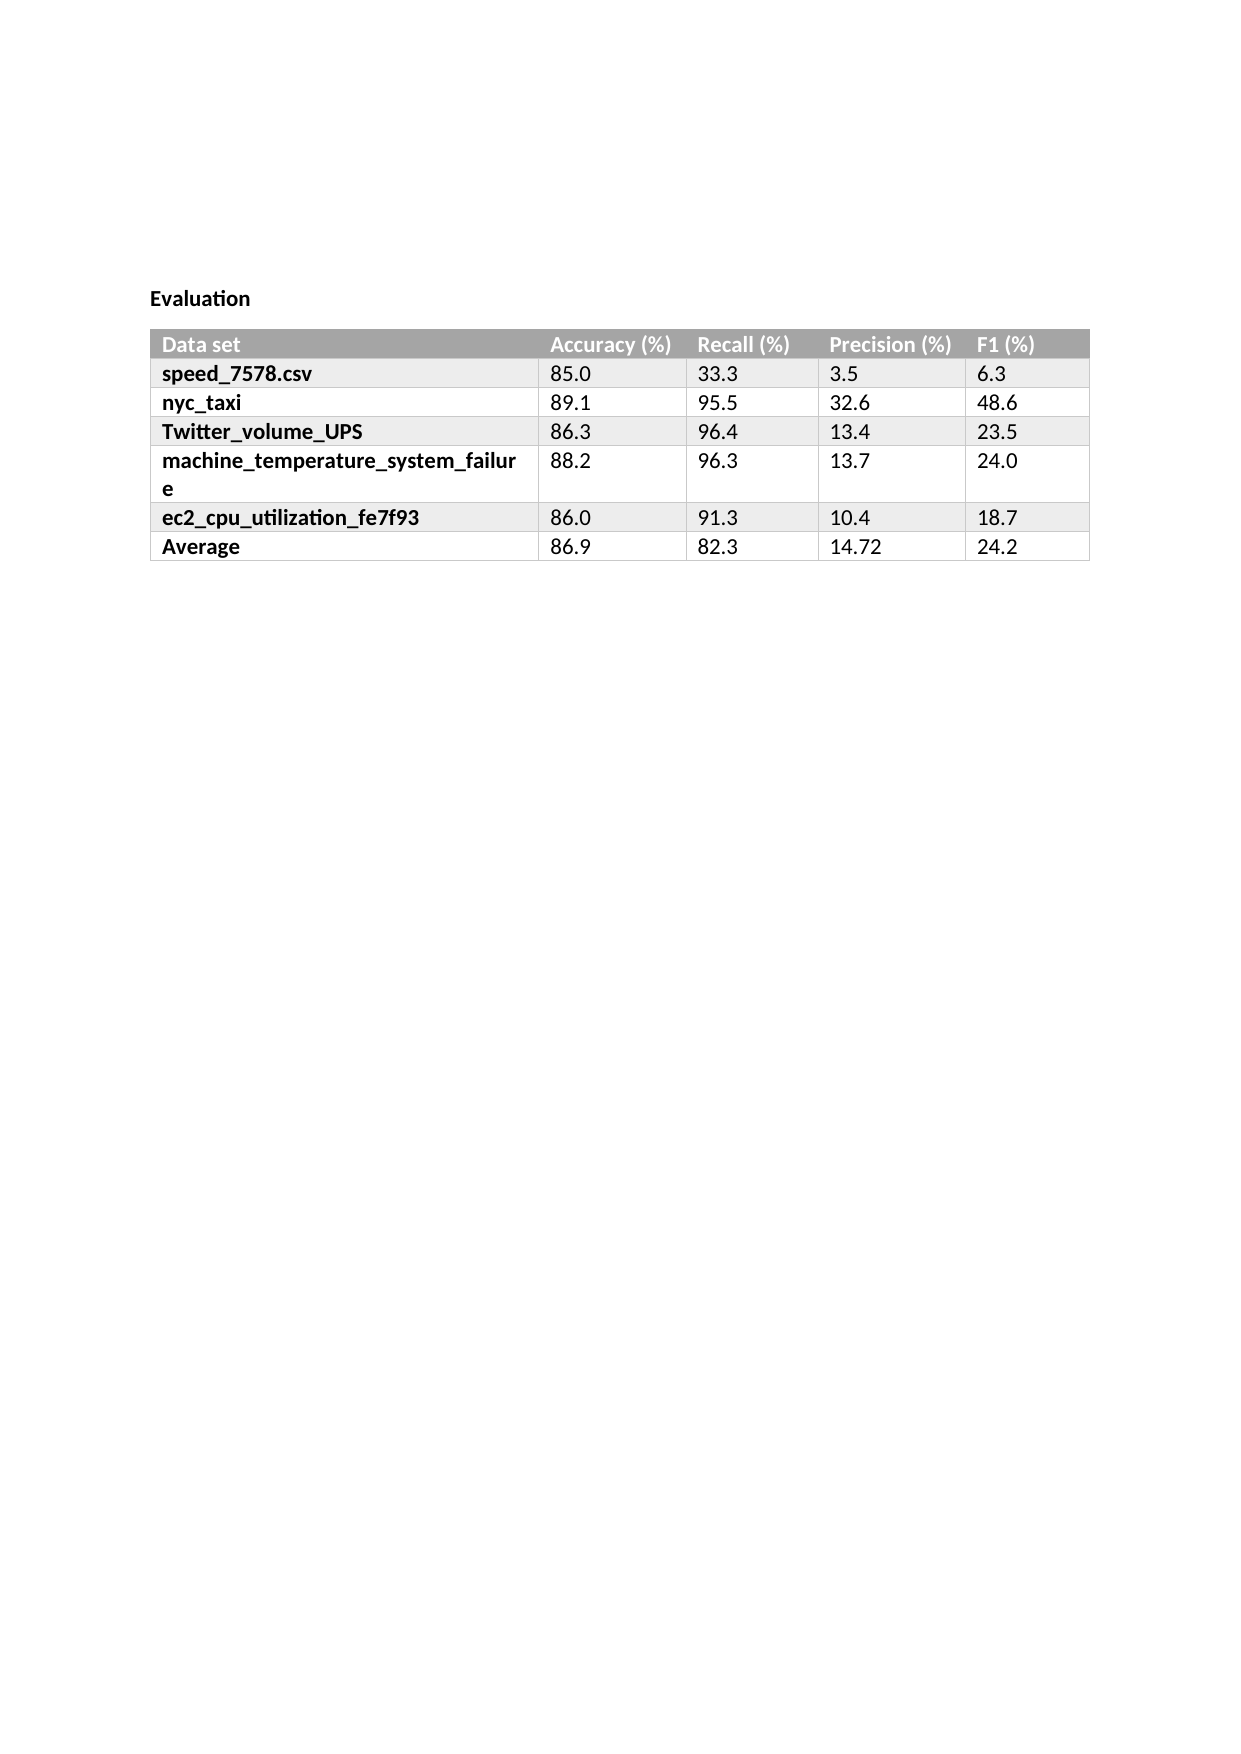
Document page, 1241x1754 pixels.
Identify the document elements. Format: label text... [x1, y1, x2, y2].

table_cell 32.6 [819, 388, 965, 416]
table_cell speed_7578.csv [151, 359, 538, 387]
table_cell Average [151, 532, 538, 560]
table_header Accuracy (%) [539, 330, 686, 358]
table_cell 3.5 [819, 359, 965, 387]
table_cell 18.7 [966, 503, 1089, 531]
table_header Recall (%) [687, 330, 818, 358]
table_cell nyc_taxi [151, 388, 538, 416]
table_cell 96.3 [687, 446, 818, 502]
table_cell 88.2 [539, 446, 686, 502]
table_cell 23.5 [966, 417, 1089, 445]
table_cell 86.3 [539, 417, 686, 445]
table_cell 82.3 [687, 532, 818, 560]
table_cell 86.9 [539, 532, 686, 560]
table_cell 91.3 [687, 503, 818, 531]
table_cell 13.4 [819, 417, 965, 445]
table_cell ec2_cpu_utilization_fe7f93 [151, 503, 538, 531]
table_cell 24.0 [966, 446, 1089, 502]
table_cell machine_temperature_system_failure [151, 446, 538, 502]
table_cell 24.2 [966, 532, 1089, 560]
table_cell 85.0 [539, 359, 686, 387]
table_cell 89.1 [539, 388, 686, 416]
table_cell 96.4 [687, 417, 818, 445]
table_cell 14.72 [819, 532, 965, 560]
table_cell 48.6 [966, 388, 1089, 416]
table_cell 6.3 [966, 359, 1089, 387]
table_cell 86.0 [539, 503, 686, 531]
table_header Data set [151, 330, 538, 358]
table_cell 95.5 [687, 388, 818, 416]
table_header Precision (%) [819, 330, 965, 358]
table_cell Twitter_volume_UPS [151, 417, 538, 445]
table_header F1 (%) [966, 330, 1089, 358]
text Evaluation [150, 284, 1090, 312]
table_cell 10.4 [819, 503, 965, 531]
table_cell 13.7 [819, 446, 965, 502]
table_cell 33.3 [687, 359, 818, 387]
